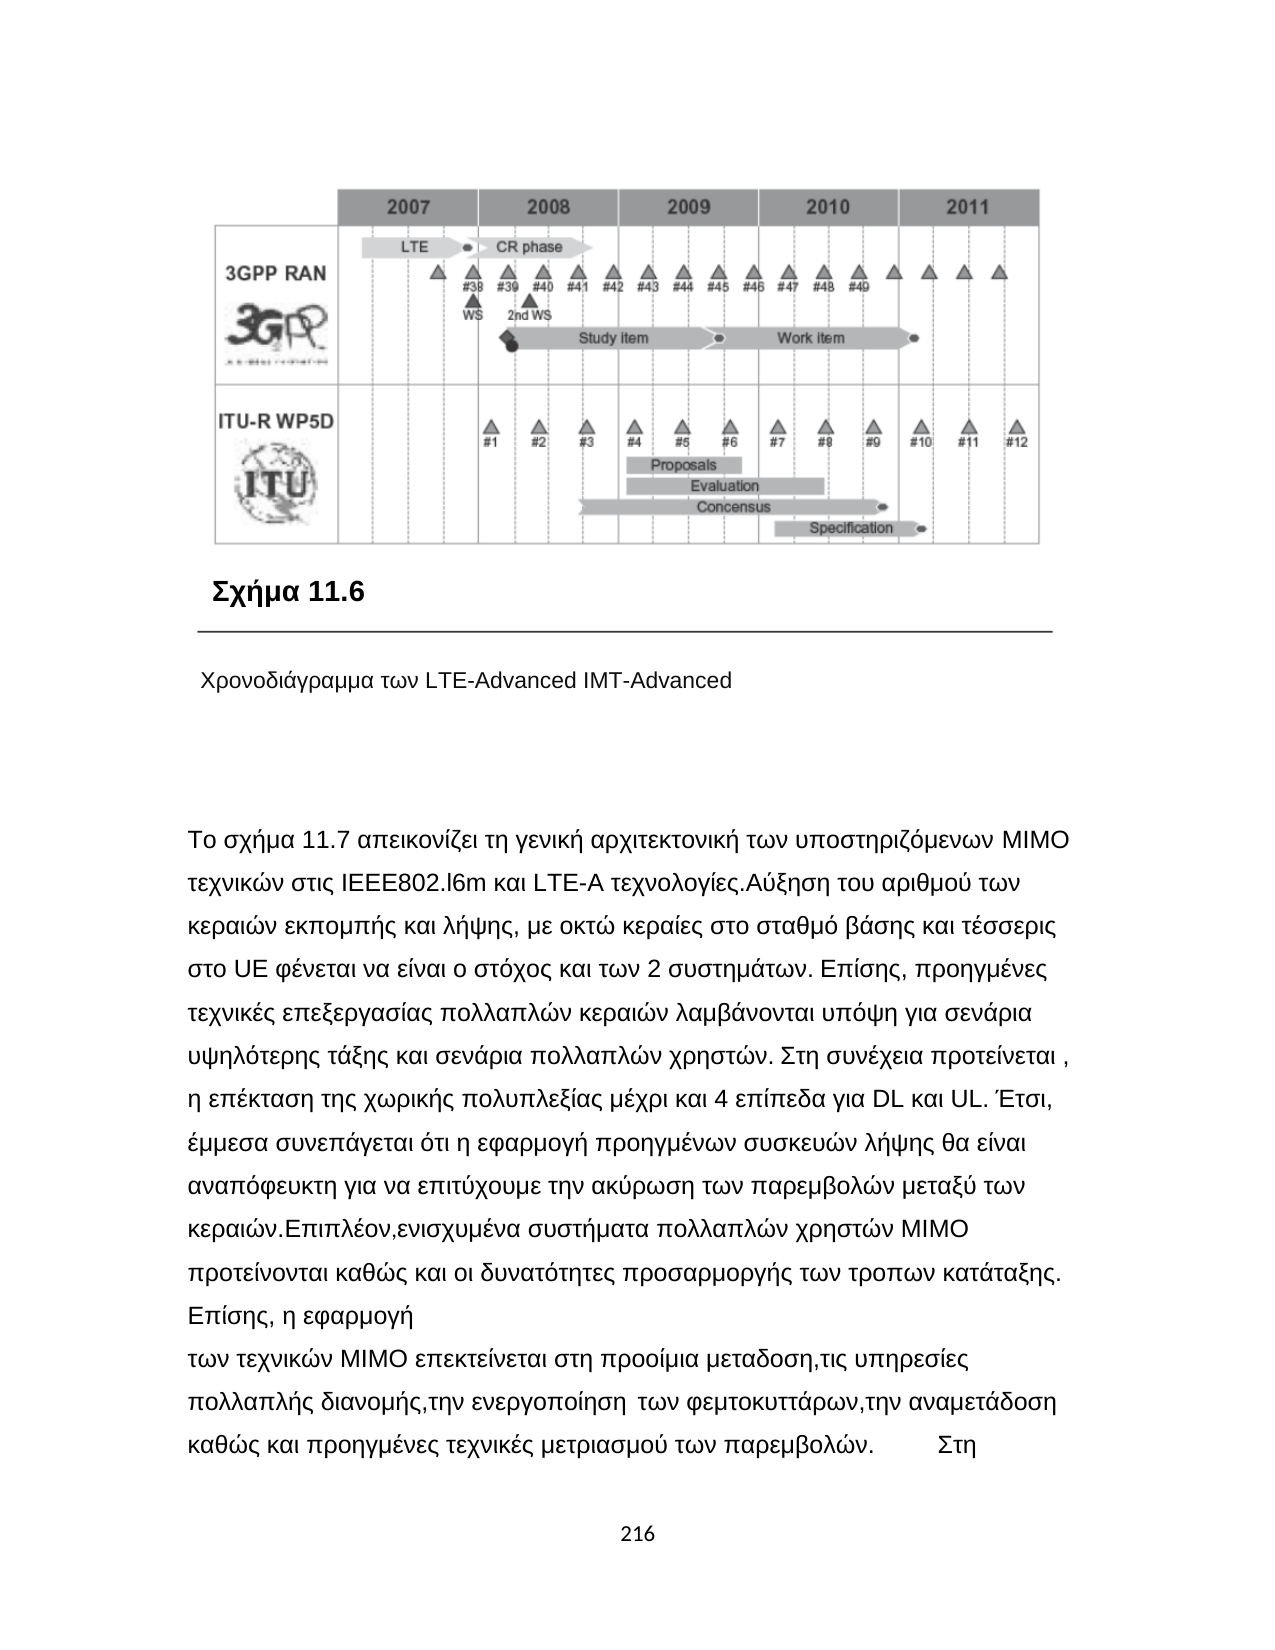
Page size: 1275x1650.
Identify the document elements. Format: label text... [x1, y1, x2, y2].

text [187, 1344, 1087, 1459]
text Σχήμα 11.6 [187, 574, 1087, 608]
text Χρονοδιάγραμμα των LTE-Advanced IMT-Advanced [187, 667, 1087, 693]
text Το σχήμα 11.7 απεικονίζει τη γενική αρχιτεκτονική των υποστηριζόμενων MIMO τεχνικών στις IEEE802.l6m και LTE-A τεχνολογίες.Αύξηση του αριθμού των κεραιών εκπομπής και λήψης, με οκτώ κεραίες στο σταθμό βάσης και τέσσερις στο UE φένεται να είναι ο στόχος και των 2 συστημάτων. Επίσης, προηγμένες τεχνικές επεξεργασίας πολλαπλών κεραιών λαμβάνονται υπόψη για σενάρια υψηλότερης τάξης και σενάρια πολλαπλών χρηστών. Στη συνέχεια προτείνεται , η επέκταση της χωρικής πολυπλεξίας μέχρι και 4 επίπεδα για DL και UL. Έτσι, έμμεσα συνεπάγεται ότι η εφαρμογή προηγμένων συσκευών λήψης θα είναι αναπόφευκτη για να επιτύχουμε την ακύρωση των παρεμβολών μεταξύ των κεραιών.Επιπλέον,ενισχυμένα συστήματα πολλαπλών χρηστών MIMO προτείνονται καθώς και οι δυνατότητες προσαρμοργής των τροπων κατάταξης. Επίσης, η εφαρμογή [187, 825, 1087, 1330]
